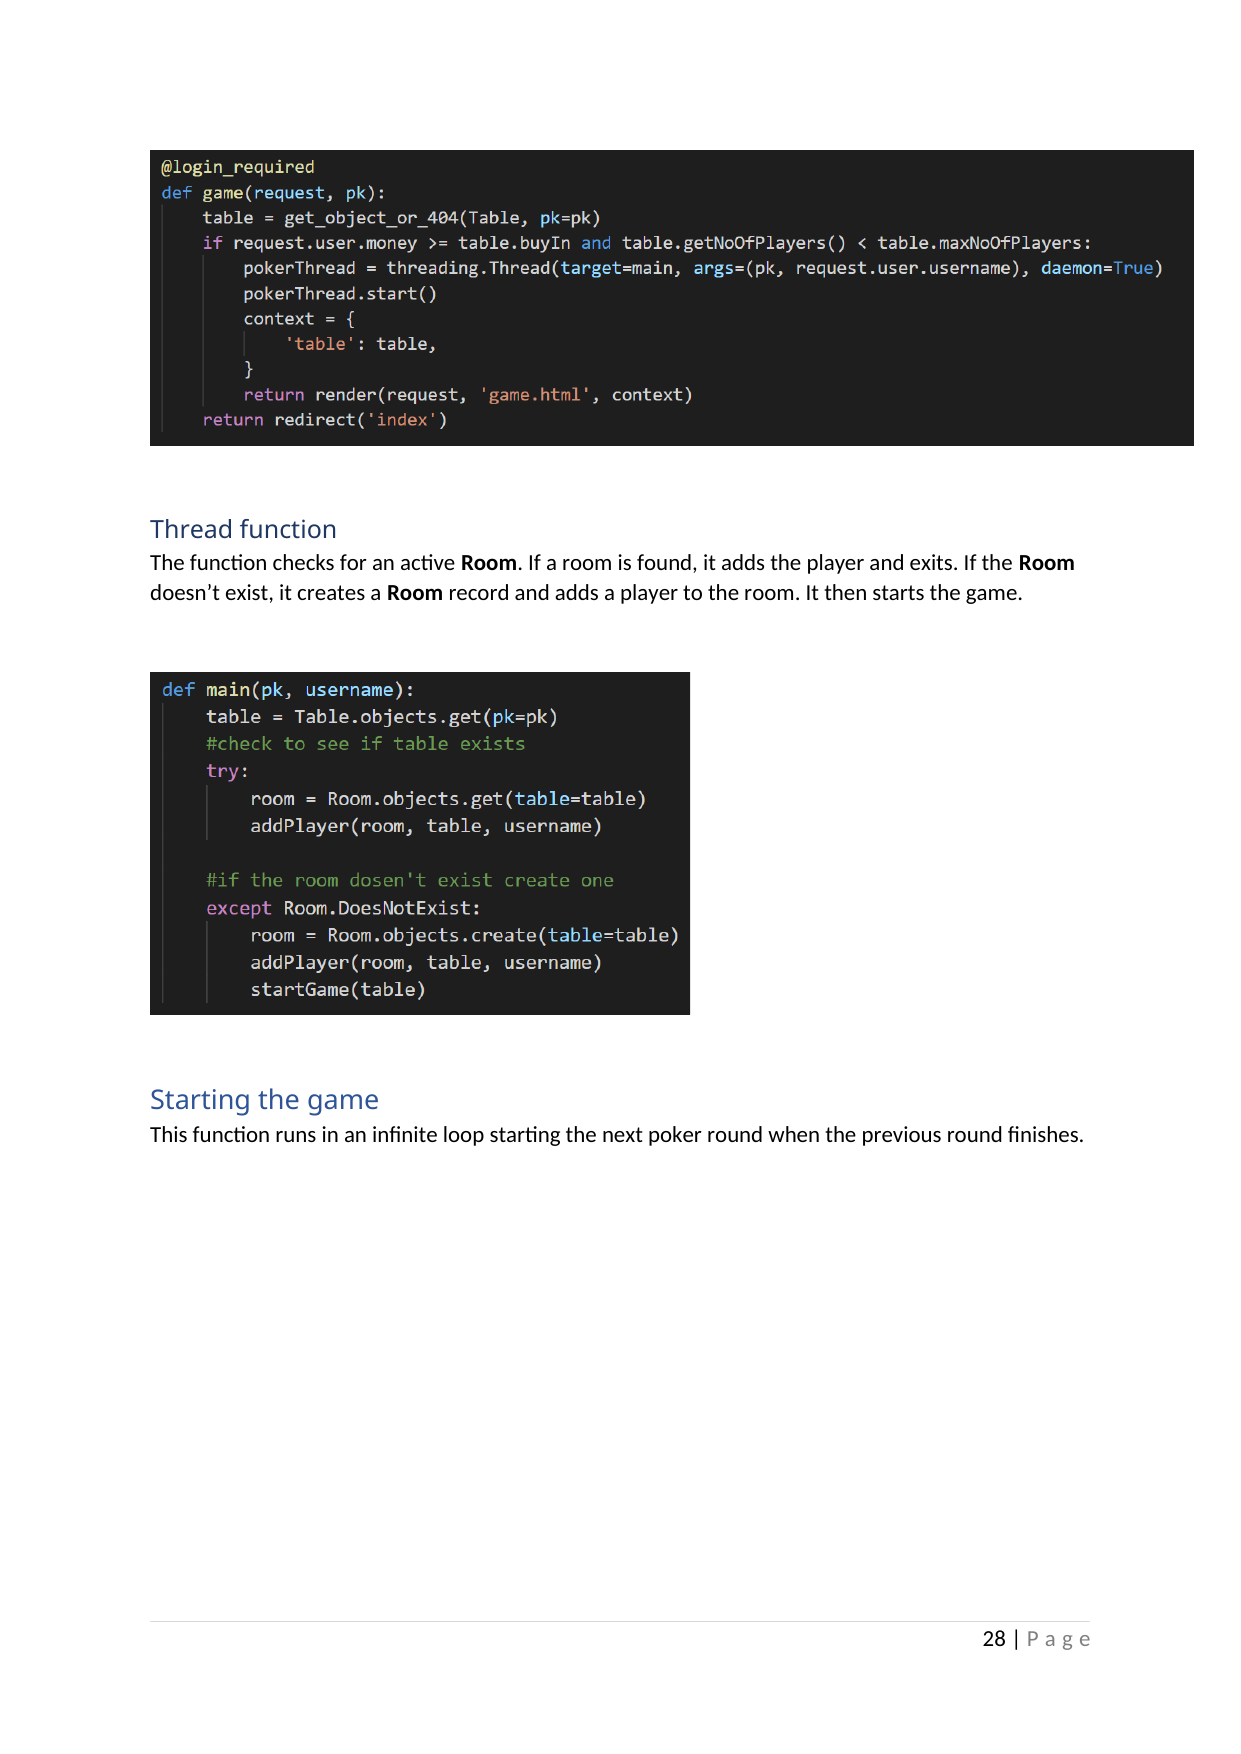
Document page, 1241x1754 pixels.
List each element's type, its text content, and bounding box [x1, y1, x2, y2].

text This function runs in an infinite loop starting the next poker round when the previous round finishes. [150, 1120, 1090, 1148]
text The function checks for an active Room. If a room is found, it adds the player and exits. If the Room doesn’t exist, it creates a Room record and adds a player to the room. It then starts the game. [150, 548, 1090, 606]
subtitle Thread function [150, 511, 1090, 545]
subtitle Starting the game [150, 1080, 1090, 1117]
picture [150, 672, 691, 1015]
picture [150, 150, 1194, 446]
